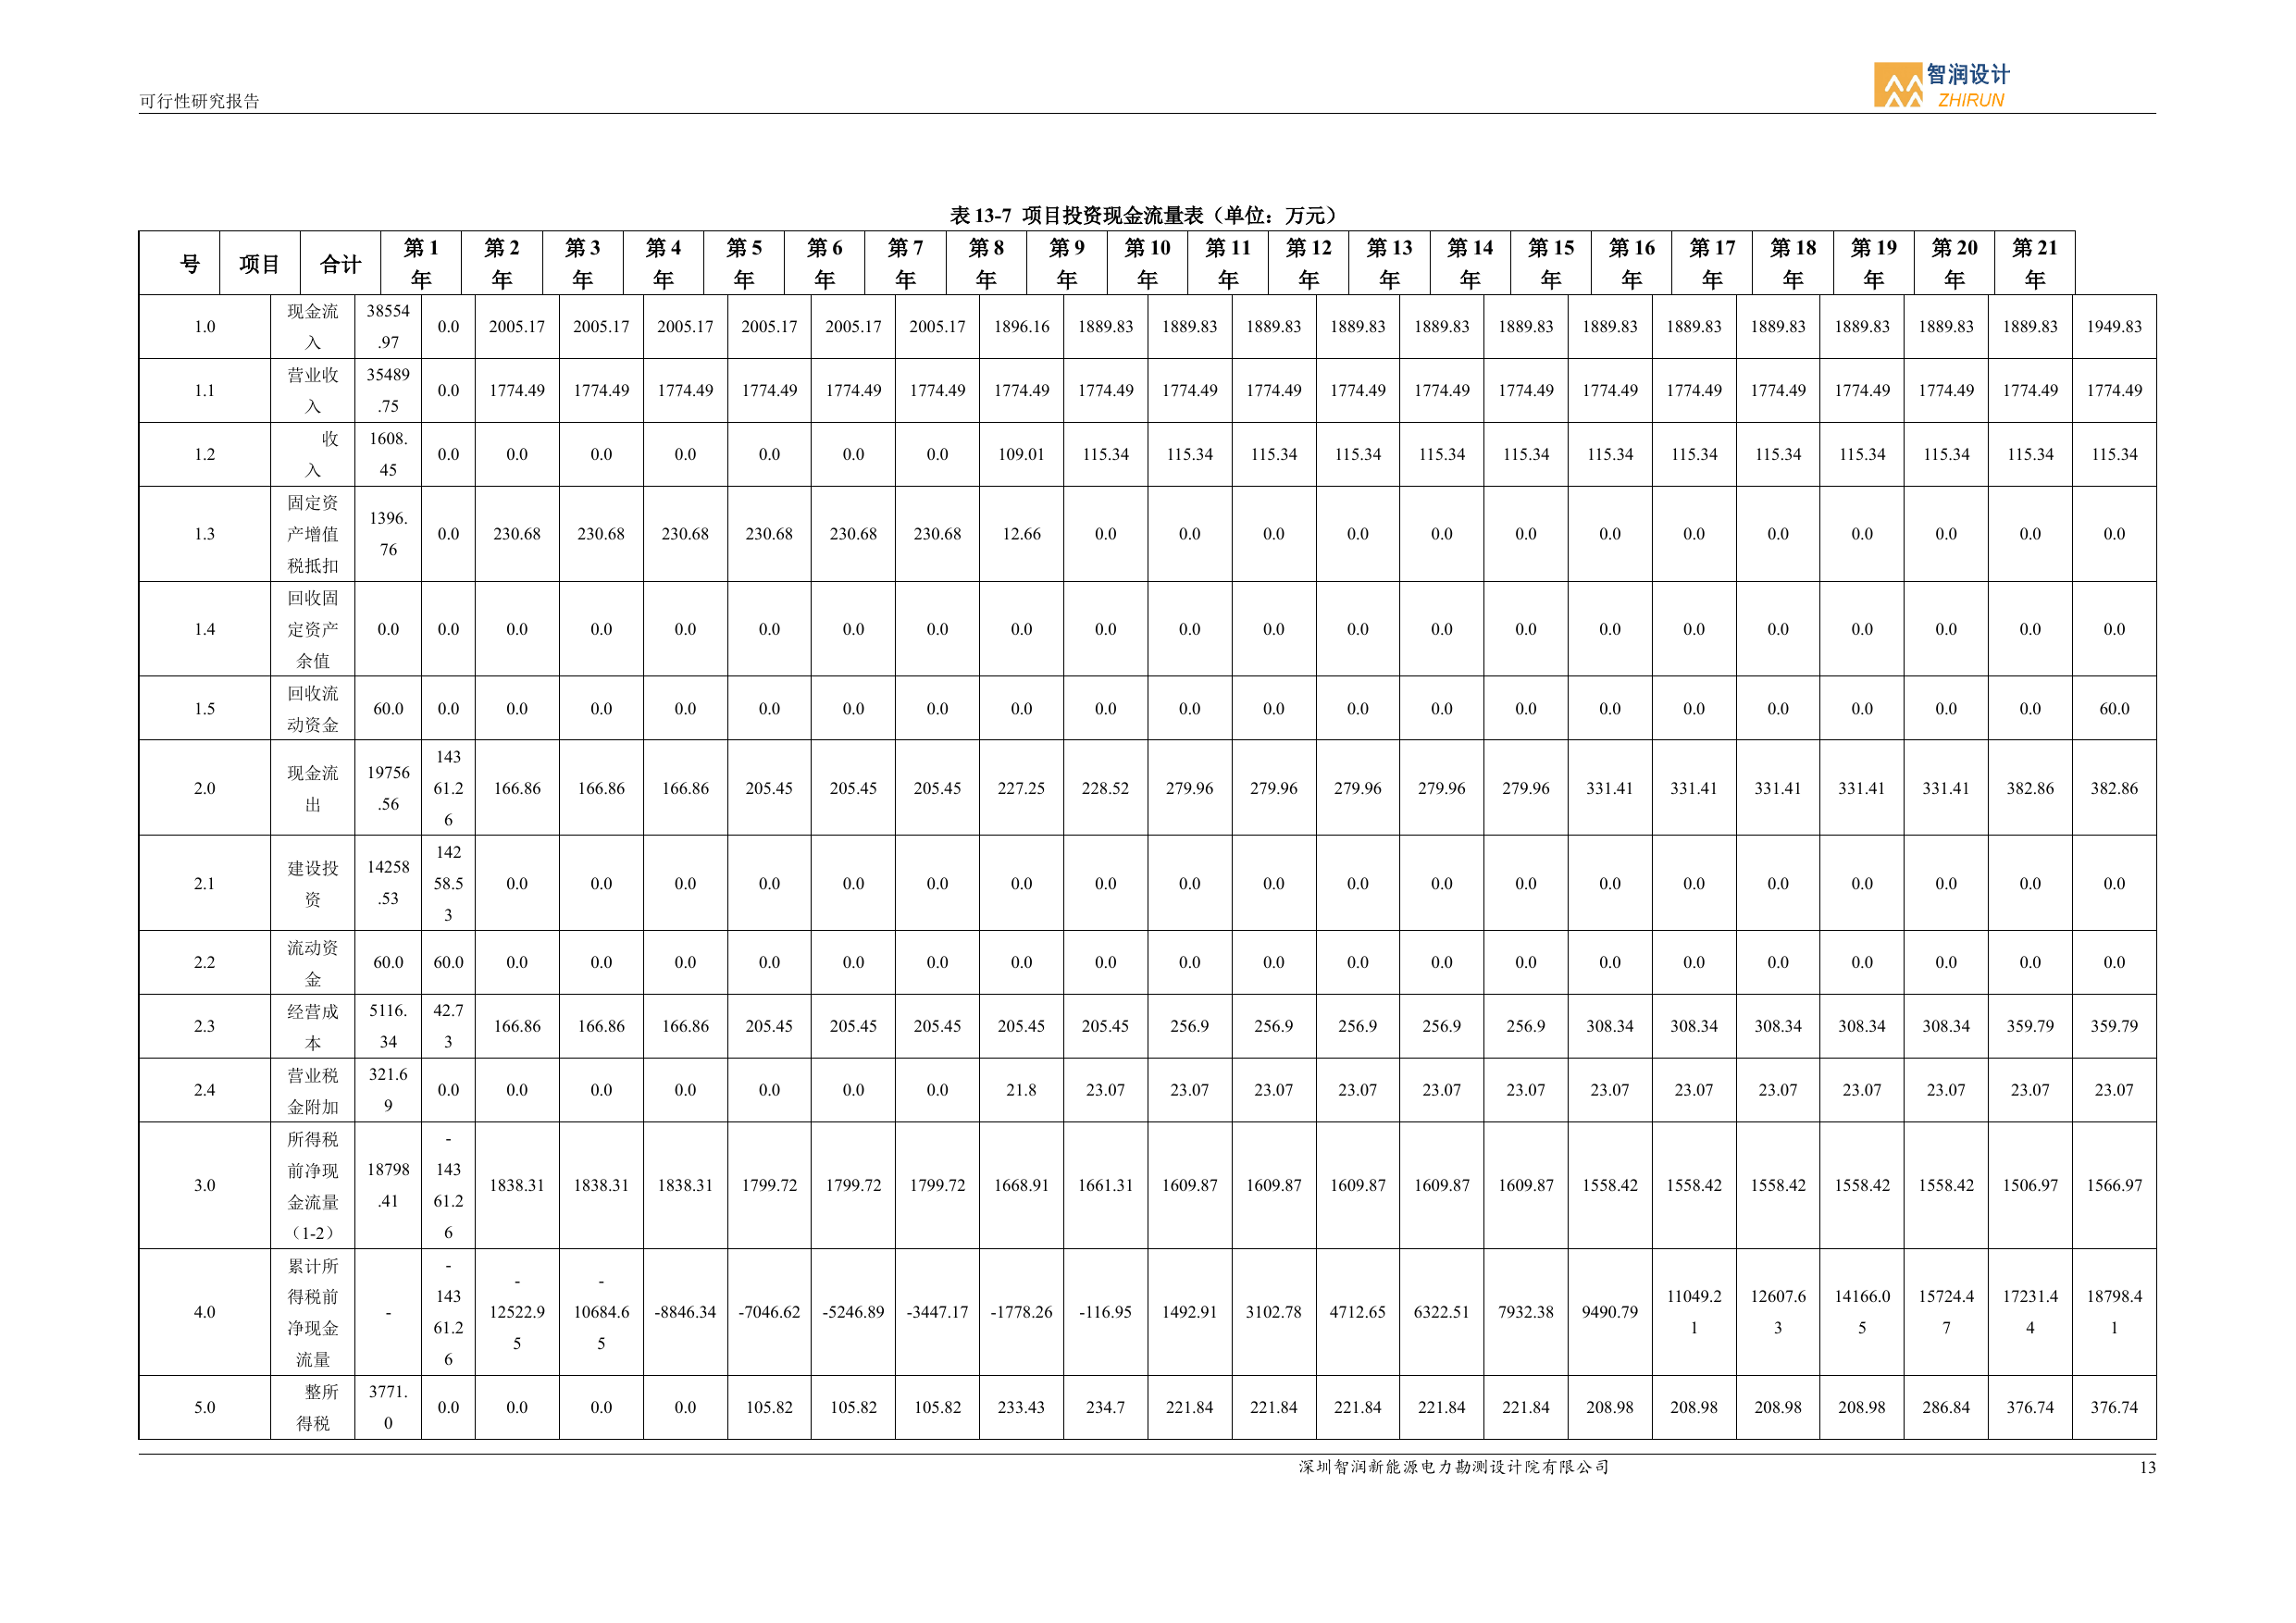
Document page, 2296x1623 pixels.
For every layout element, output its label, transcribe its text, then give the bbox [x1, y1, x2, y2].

table_cell 1889.83 [1653, 295, 1736, 358]
table_cell 4.0 [140, 1249, 270, 1375]
table_cell 3.0 [140, 1122, 270, 1248]
table_cell 0.0 [896, 676, 979, 739]
table_cell 205.45 [980, 995, 1063, 1058]
table_cell 营业收入 [271, 359, 354, 422]
table_cell 279.96 [1400, 740, 1483, 835]
table_cell 286.84 [1905, 1376, 1988, 1439]
table_cell 279.96 [1484, 740, 1568, 835]
table_cell 2.4 [140, 1059, 270, 1121]
table_cell 1558.42 [1820, 1122, 1904, 1248]
table_cell 115.34 [1484, 423, 1568, 485]
table_cell 1799.72 [896, 1122, 979, 1248]
table_cell 7932.38 [1484, 1249, 1568, 1375]
table_cell 331.41 [1653, 740, 1736, 835]
table_cell 23.07 [1317, 1059, 1399, 1121]
table_cell 1838.31 [560, 1122, 643, 1248]
table_cell 0.0 [728, 676, 811, 739]
table_cell 0.0 [1820, 487, 1904, 580]
table_cell 累计所得税前净现金流量 [271, 1249, 354, 1375]
table_cell 359.79 [1989, 995, 2072, 1058]
table_cell 0.0 [1989, 582, 2072, 675]
table_cell 1609.87 [1148, 1122, 1232, 1248]
table_cell 1889.83 [1317, 295, 1399, 358]
table_cell 1774.49 [1148, 359, 1232, 422]
table_cell 0.0 [560, 676, 643, 739]
table_cell 0.0 [728, 1059, 811, 1121]
table_cell -12522.95 [476, 1249, 559, 1375]
table_cell 0.0 [1148, 931, 1232, 994]
table_cell 0.0 [644, 1376, 727, 1439]
table_cell 308.34 [1569, 995, 1652, 1058]
table_cell 6322.51 [1400, 1249, 1483, 1375]
table_cell 308.34 [1653, 995, 1736, 1058]
table_cell 0.0 [1064, 931, 1148, 994]
table_cell 0.0 [1400, 487, 1483, 580]
table_cell 205.45 [1064, 995, 1148, 1058]
table_cell 0.0 [1400, 931, 1483, 994]
table_cell 9490.79 [1569, 1249, 1652, 1375]
table_cell 221.84 [1148, 1376, 1232, 1439]
table_cell 166.86 [560, 740, 643, 835]
table_cell 23.07 [1737, 1059, 1819, 1121]
table_cell 0.0 [1064, 582, 1148, 675]
table_cell -7046.62 [728, 1249, 811, 1375]
table_cell 11049.21 [1653, 1249, 1736, 1375]
table_header 第4年 [624, 231, 703, 294]
table_cell 376.74 [1989, 1376, 2072, 1439]
table_cell 0.0 [476, 423, 559, 485]
table_header 第14年 [1431, 231, 1510, 294]
table_cell 2005.17 [476, 295, 559, 358]
table_cell 0.0 [1653, 676, 1736, 739]
table_cell 60.0 [2073, 676, 2156, 739]
table_cell 1558.42 [1653, 1122, 1736, 1248]
table_header 第16年 [1592, 231, 1671, 294]
table_cell 23.07 [2073, 1059, 2156, 1121]
table_cell 115.34 [1989, 423, 2072, 485]
table_cell 166.86 [644, 995, 727, 1058]
table_header 第17年 [1672, 231, 1752, 294]
table_cell 1774.49 [1317, 359, 1399, 422]
table_cell 0.0 [1820, 931, 1904, 994]
table_cell 376.74 [2073, 1376, 2156, 1439]
table_cell 115.34 [1400, 423, 1483, 485]
table_cell 115.34 [1569, 423, 1652, 485]
table_cell -10684.65 [560, 1249, 643, 1375]
table_cell 205.45 [812, 740, 895, 835]
table_cell 115.34 [2073, 423, 2156, 485]
table_cell 0.0 [476, 931, 559, 994]
table_cell 1774.49 [1064, 359, 1148, 422]
table_cell 1799.72 [728, 1122, 811, 1248]
table_cell 115.34 [1653, 423, 1736, 485]
table_cell 2.0 [140, 740, 270, 835]
table_cell 1774.49 [644, 359, 727, 422]
table_cell -5246.89 [812, 1249, 895, 1375]
table_cell 1889.83 [1233, 295, 1316, 358]
table_cell 0.0 [728, 582, 811, 675]
table_cell 23.07 [1989, 1059, 2072, 1121]
table_cell 4712.65 [1317, 1249, 1399, 1375]
table_cell 23.07 [1569, 1059, 1652, 1121]
table_cell 1668.91 [980, 1122, 1063, 1248]
table_cell 256.9 [1233, 995, 1316, 1058]
table_cell 0.0 [812, 836, 895, 930]
table_cell 1774.49 [1653, 359, 1736, 422]
table_cell 230.68 [728, 487, 811, 580]
table_cell 0.0 [1989, 836, 2072, 930]
table_cell 1.0 [140, 295, 270, 358]
table_cell 1889.83 [1569, 295, 1652, 358]
table_cell 1566.97 [2073, 1122, 2156, 1248]
table_header 第10年 [1108, 231, 1187, 294]
table_cell 2.3 [140, 995, 270, 1058]
table_cell 0.0 [560, 931, 643, 994]
table_cell 0.0 [560, 1059, 643, 1121]
text 表13-7 项目投资现金流量表（单位：万元） [139, 199, 2156, 230]
table_cell 0.0 [896, 931, 979, 994]
table_cell 0.0 [1317, 582, 1399, 675]
table_cell 1774.49 [560, 359, 643, 422]
table_cell -1778.26 [980, 1249, 1063, 1375]
table_cell 3771.0 [355, 1376, 421, 1439]
table_cell 1774.49 [1233, 359, 1316, 422]
table_cell 0.0 [728, 931, 811, 994]
table_cell 166.86 [644, 740, 727, 835]
table_cell 23.07 [1820, 1059, 1904, 1121]
table_cell 109.01 [980, 423, 1063, 485]
table_cell 补贴收入 [271, 423, 354, 485]
table_cell 0.0 [812, 1059, 895, 1121]
table_cell 0.0 [1484, 582, 1568, 675]
table_cell 0.0 [980, 931, 1063, 994]
table_cell 115.34 [1905, 423, 1988, 485]
table_cell 23.07 [1484, 1059, 1568, 1121]
table_cell 12.66 [980, 487, 1063, 580]
table_cell 2.2 [140, 931, 270, 994]
table_cell 现金流入 [271, 295, 354, 358]
table_cell 15724.47 [1905, 1249, 1988, 1375]
table_cell 279.96 [1148, 740, 1232, 835]
table_cell 0.0 [560, 582, 643, 675]
table_cell 0.0 [560, 423, 643, 485]
table_header 第8年 [947, 231, 1026, 294]
table_cell 1896.16 [980, 295, 1063, 358]
table_cell 0.0 [1484, 676, 1568, 739]
table_cell -14361.26 [422, 1122, 475, 1248]
table_cell 0.0 [1905, 487, 1988, 580]
table_cell 230.68 [644, 487, 727, 580]
table_cell 256.9 [1400, 995, 1483, 1058]
table_cell 0.0 [1233, 582, 1316, 675]
table_cell 230.68 [896, 487, 979, 580]
table_cell 17231.44 [1989, 1249, 2072, 1375]
table_cell 1609.87 [1233, 1122, 1316, 1248]
table_cell 0.0 [1653, 582, 1736, 675]
table_cell 0.0 [896, 836, 979, 930]
table_cell -8846.34 [644, 1249, 727, 1375]
table_cell 12607.63 [1737, 1249, 1819, 1375]
table_cell 331.41 [1905, 740, 1988, 835]
table_cell 0.0 [1400, 836, 1483, 930]
table_cell 115.34 [1820, 423, 1904, 485]
table_cell 1774.49 [1737, 359, 1819, 422]
table_cell 23.07 [1905, 1059, 1988, 1121]
table_cell 60.0 [355, 931, 421, 994]
table_cell 1774.49 [1905, 359, 1988, 422]
table_cell 42.73 [422, 995, 475, 1058]
table_cell 60.0 [422, 931, 475, 994]
table_cell 0.0 [980, 582, 1063, 675]
table_cell 35489.75 [355, 359, 421, 422]
table_cell 0.0 [2073, 836, 2156, 930]
table_cell 382.86 [2073, 740, 2156, 835]
table_cell 308.34 [1820, 995, 1904, 1058]
table_cell 0.0 [1317, 836, 1399, 930]
table_cell 1838.31 [476, 1122, 559, 1248]
table_cell 流动资金 [271, 931, 354, 994]
table_cell 0.0 [1400, 582, 1483, 675]
table_cell 321.69 [355, 1059, 421, 1121]
table_cell 1609.87 [1400, 1122, 1483, 1248]
table_cell 230.68 [560, 487, 643, 580]
table_cell 0.0 [1233, 836, 1316, 930]
table_cell 23.07 [1653, 1059, 1736, 1121]
table_cell 1558.42 [1569, 1122, 1652, 1248]
table_cell 1774.49 [980, 359, 1063, 422]
table_header 第15年 [1511, 231, 1591, 294]
table_cell 0.0 [1569, 836, 1652, 930]
table_cell 21.8 [980, 1059, 1063, 1121]
table_cell 0.0 [728, 423, 811, 485]
table_cell 0.0 [644, 676, 727, 739]
table_cell 0.0 [422, 423, 475, 485]
table_cell 234.7 [1064, 1376, 1148, 1439]
table_header 合计 [301, 231, 380, 294]
table_header 第21年 [1995, 231, 2075, 294]
table_cell 1774.49 [812, 359, 895, 422]
table_cell 115.34 [1148, 423, 1232, 485]
table_header 序号 [140, 231, 219, 294]
table_cell 1492.91 [1148, 1249, 1232, 1375]
table_cell 0.0 [1737, 931, 1819, 994]
table_cell 0.0 [1737, 582, 1819, 675]
table_cell 0.0 [1064, 487, 1148, 580]
table_cell 208.98 [1569, 1376, 1652, 1439]
table_cell 0.0 [1064, 836, 1148, 930]
table_cell 0.0 [476, 1059, 559, 1121]
table_cell 0.0 [1233, 487, 1316, 580]
table_cell 0.0 [1569, 487, 1652, 580]
table_cell 18798.41 [355, 1122, 421, 1248]
table_cell 回收固定资产余值 [271, 582, 354, 675]
table_cell 359.79 [2073, 995, 2156, 1058]
table_cell 0.0 [422, 487, 475, 580]
table_cell 23.07 [1233, 1059, 1316, 1121]
table_cell 115.34 [1233, 423, 1316, 485]
picture [1874, 60, 2011, 108]
table_header 第13年 [1349, 231, 1430, 294]
table_cell 0.0 [812, 676, 895, 739]
table_cell 营业税金附加 [271, 1059, 354, 1121]
table_header 项目 [220, 231, 300, 294]
table_cell 0.0 [2073, 582, 2156, 675]
table_cell 23.07 [1064, 1059, 1148, 1121]
table_cell 0.0 [1989, 676, 2072, 739]
table_cell 115.34 [1317, 423, 1399, 485]
table_cell 1558.42 [1905, 1122, 1988, 1248]
table_cell 1774.49 [896, 359, 979, 422]
table_cell 0.0 [1820, 836, 1904, 930]
table_cell 0.0 [2073, 487, 2156, 580]
table_cell 205.45 [728, 995, 811, 1058]
table_header 第18年 [1753, 231, 1833, 294]
table_header 第6年 [785, 231, 864, 294]
table_header 第12年 [1269, 231, 1348, 294]
table_cell 331.41 [1569, 740, 1652, 835]
table_cell 2005.17 [644, 295, 727, 358]
table_cell 0.0 [1737, 836, 1819, 930]
table_cell 1838.31 [644, 1122, 727, 1248]
table_cell 0.0 [812, 582, 895, 675]
table_cell 18798.41 [2073, 1249, 2156, 1375]
table_cell 2.1 [140, 836, 270, 930]
table_cell 0.0 [422, 1059, 475, 1121]
table_cell 2005.17 [812, 295, 895, 358]
table_cell 1.5 [140, 676, 270, 739]
table_cell 0.0 [1653, 487, 1736, 580]
table_cell 0.0 [812, 931, 895, 994]
table_cell 0.0 [476, 676, 559, 739]
table_cell 0.0 [1317, 676, 1399, 739]
table_cell -14361.26 [422, 1249, 475, 1375]
table_cell 1.4 [140, 582, 270, 675]
table_cell 0.0 [1905, 836, 1988, 930]
table_header 第20年 [1915, 231, 1994, 294]
table_cell 1774.49 [1989, 359, 2072, 422]
table_cell 227.25 [980, 740, 1063, 835]
table_cell 1.2 [140, 423, 270, 485]
table_cell 经营成本 [271, 995, 354, 1058]
table_cell 0.0 [644, 836, 727, 930]
table_cell 调整所得税 [271, 1376, 354, 1439]
table_cell 0.0 [1820, 676, 1904, 739]
table_cell 1558.42 [1737, 1122, 1819, 1248]
table_cell 0.0 [1317, 931, 1399, 994]
table_cell 所得税前净现金流量（1-2） [271, 1122, 354, 1248]
table_cell 2005.17 [896, 295, 979, 358]
table_cell 0.0 [1484, 836, 1568, 930]
table_cell 331.41 [1820, 740, 1904, 835]
table_cell 205.45 [896, 995, 979, 1058]
table_cell 1608.45 [355, 423, 421, 485]
table_cell -116.95 [1064, 1249, 1148, 1375]
table_cell 279.96 [1317, 740, 1399, 835]
table_cell 115.34 [1064, 423, 1148, 485]
table_cell 0.0 [1400, 676, 1483, 739]
table_cell 166.86 [476, 740, 559, 835]
table_cell 1774.49 [1820, 359, 1904, 422]
table_cell 0.0 [1317, 487, 1399, 580]
table_cell 0.0 [1905, 676, 1988, 739]
table_cell 1889.83 [1820, 295, 1904, 358]
table_cell 1774.49 [2073, 359, 2156, 422]
table_cell 建设投资 [271, 836, 354, 930]
table_cell 0.0 [1737, 676, 1819, 739]
table_cell 1774.49 [1400, 359, 1483, 422]
table_cell 0.0 [812, 423, 895, 485]
table_cell 2005.17 [560, 295, 643, 358]
table_cell -3447.17 [896, 1249, 979, 1375]
table_cell 14166.05 [1820, 1249, 1904, 1375]
table_cell 1889.83 [1400, 295, 1483, 358]
table_cell 0.0 [422, 1376, 475, 1439]
table_cell 0.0 [1653, 931, 1736, 994]
table_cell 0.0 [422, 359, 475, 422]
table_cell 1774.49 [1569, 359, 1652, 422]
table_cell 1396.76 [355, 487, 421, 580]
table_cell 205.45 [812, 995, 895, 1058]
table_cell 1889.83 [1905, 295, 1988, 358]
table_cell 0.0 [1484, 487, 1568, 580]
table_cell 0.0 [560, 836, 643, 930]
table_cell 208.98 [1820, 1376, 1904, 1439]
table_cell 205.45 [728, 740, 811, 835]
table_header 第19年 [1834, 231, 1914, 294]
table_cell 1949.83 [2073, 295, 2156, 358]
table_cell 0.0 [1148, 487, 1232, 580]
table_cell 0.0 [355, 582, 421, 675]
table_cell 0.0 [476, 836, 559, 930]
table_header 第1年 [381, 231, 461, 294]
table_cell 14361.26 [422, 740, 475, 835]
table_cell 221.84 [1400, 1376, 1483, 1439]
table_cell 0.0 [1569, 931, 1652, 994]
table_cell 14258.53 [355, 836, 421, 930]
table_cell 0.0 [1148, 676, 1232, 739]
table_cell 0.0 [896, 582, 979, 675]
table_header 第5年 [704, 231, 784, 294]
table_cell 1.1 [140, 359, 270, 422]
table_cell 205.45 [896, 740, 979, 835]
table_cell 166.86 [560, 995, 643, 1058]
table_header 第9年 [1027, 231, 1107, 294]
table_cell 1609.87 [1317, 1122, 1399, 1248]
table_cell 256.9 [1484, 995, 1568, 1058]
table_cell 0.0 [1653, 836, 1736, 930]
table_cell 0.0 [980, 836, 1063, 930]
table_header 第7年 [865, 231, 946, 294]
table_cell 5.0 [140, 1376, 270, 1439]
table_cell 228.52 [1064, 740, 1148, 835]
table_cell 1506.97 [1989, 1122, 2072, 1248]
table_cell 230.68 [812, 487, 895, 580]
table_cell 0.0 [560, 1376, 643, 1439]
table_cell 1.3 [140, 487, 270, 580]
table_cell 19756.56 [355, 740, 421, 835]
table_cell 382.86 [1989, 740, 2072, 835]
table_cell 233.43 [980, 1376, 1063, 1439]
table_cell 0.0 [1905, 582, 1988, 675]
table_cell 0.0 [896, 423, 979, 485]
table_cell 208.98 [1653, 1376, 1736, 1439]
table_cell 1661.31 [1064, 1122, 1148, 1248]
table_cell 0.0 [422, 295, 475, 358]
table_cell 0.0 [422, 676, 475, 739]
table_cell 230.68 [476, 487, 559, 580]
table_cell 221.84 [1484, 1376, 1568, 1439]
table_header 第2年 [462, 231, 542, 294]
table_cell 0.0 [1484, 931, 1568, 994]
table_cell 221.84 [1317, 1376, 1399, 1439]
table_cell 1889.83 [1064, 295, 1148, 358]
table_cell 0.0 [1569, 582, 1652, 675]
table_cell 105.82 [728, 1376, 811, 1439]
table_cell 0.0 [1233, 931, 1316, 994]
table_cell 2005.17 [728, 295, 811, 358]
table_cell 1889.83 [1737, 295, 1819, 358]
table_cell 0.0 [1989, 931, 2072, 994]
table_cell 60.0 [355, 676, 421, 739]
table_cell 0.0 [422, 582, 475, 675]
table_cell 23.07 [1148, 1059, 1232, 1121]
table_cell 0.0 [644, 423, 727, 485]
table_cell 1609.87 [1484, 1122, 1568, 1248]
table_cell 23.07 [1400, 1059, 1483, 1121]
table_cell 105.82 [896, 1376, 979, 1439]
table_cell 208.98 [1737, 1376, 1819, 1439]
table_cell 0.0 [1233, 676, 1316, 739]
table_cell 现金流出 [271, 740, 354, 835]
table_cell 308.34 [1905, 995, 1988, 1058]
table_cell 1889.83 [1989, 295, 2072, 358]
table_cell 1889.83 [1484, 295, 1568, 358]
table_cell 0.0 [1737, 487, 1819, 580]
table_cell 0.0 [1905, 931, 1988, 994]
table_header 第3年 [543, 231, 623, 294]
table_cell 固定资产增值税抵扣 [271, 487, 354, 580]
table_cell 1774.49 [1484, 359, 1568, 422]
table_cell 0.0 [476, 1376, 559, 1439]
table_cell 256.9 [1148, 995, 1232, 1058]
table_cell 1889.83 [1148, 295, 1232, 358]
table_cell 256.9 [1317, 995, 1399, 1058]
table_cell 38554.97 [355, 295, 421, 358]
table_cell 1774.49 [476, 359, 559, 422]
table_cell - [355, 1249, 421, 1375]
table_cell 279.96 [1233, 740, 1316, 835]
table_cell 1774.49 [728, 359, 811, 422]
table_cell 0.0 [1148, 582, 1232, 675]
table_cell 0.0 [1820, 582, 1904, 675]
table_cell 115.34 [1737, 423, 1819, 485]
table_cell 308.34 [1737, 995, 1819, 1058]
table_cell 166.86 [476, 995, 559, 1058]
table_cell 14258.53 [422, 836, 475, 930]
table_cell 1799.72 [812, 1122, 895, 1248]
table_header 第11年 [1188, 231, 1268, 294]
table_cell 0.0 [476, 582, 559, 675]
table_cell 0.0 [728, 836, 811, 930]
table_cell 3102.78 [1233, 1249, 1316, 1375]
table_cell 0.0 [644, 1059, 727, 1121]
table_cell 0.0 [1569, 676, 1652, 739]
table_cell 331.41 [1737, 740, 1819, 835]
table_cell 0.0 [1148, 836, 1232, 930]
table_cell 回收流动资金 [271, 676, 354, 739]
table_cell 5116.34 [355, 995, 421, 1058]
table_cell 0.0 [2073, 931, 2156, 994]
table_cell 0.0 [980, 676, 1063, 739]
table_cell 0.0 [644, 931, 727, 994]
table_cell 0.0 [1989, 487, 2072, 580]
table_cell 0.0 [1064, 676, 1148, 739]
table_cell 221.84 [1233, 1376, 1316, 1439]
table_cell 0.0 [896, 1059, 979, 1121]
table_cell 105.82 [812, 1376, 895, 1439]
table_cell 0.0 [644, 582, 727, 675]
